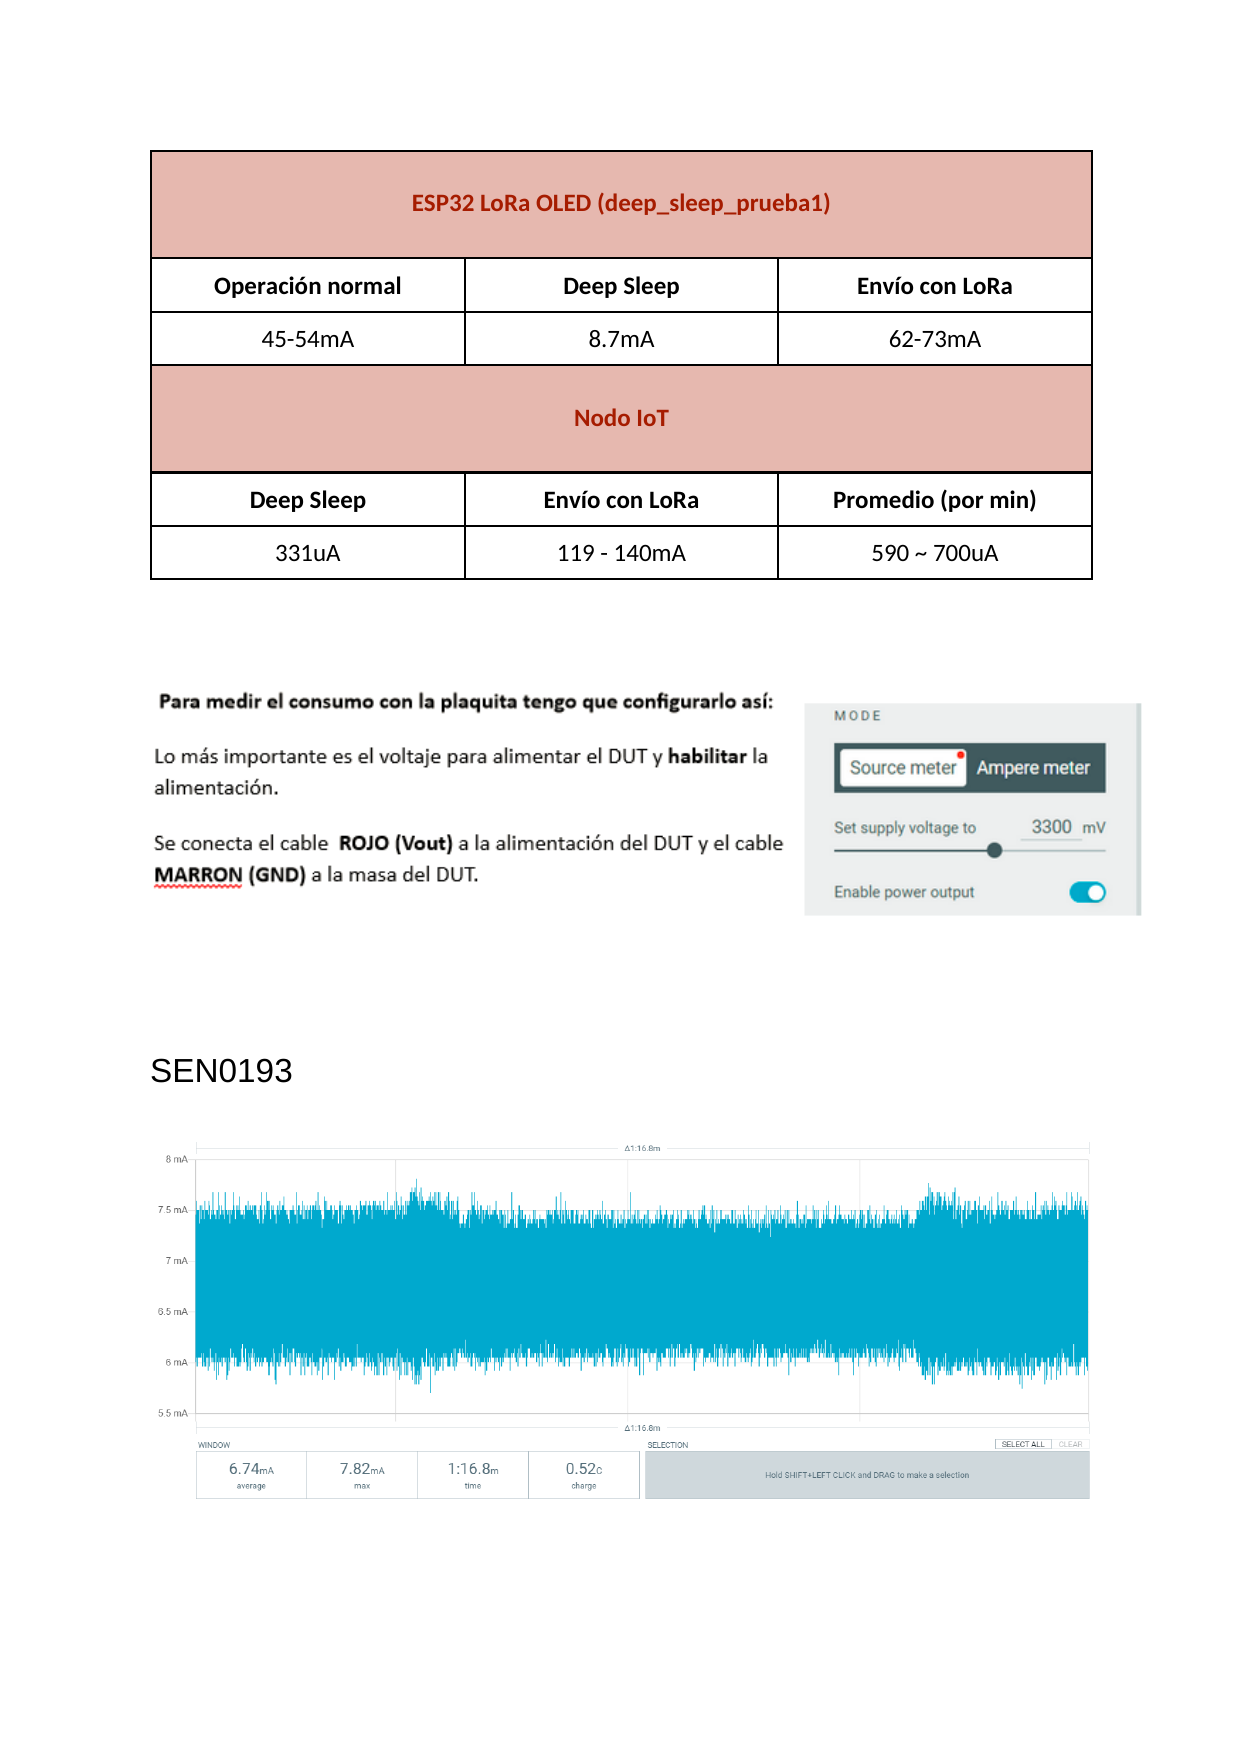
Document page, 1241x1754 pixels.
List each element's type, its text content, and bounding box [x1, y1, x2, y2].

table_cell Envío con LoRa [466, 474, 777, 525]
table_cell Envío con LoRa [779, 259, 1091, 311]
table_cell Deep Sleep [466, 259, 777, 311]
table_cell Deep Sleep [152, 474, 464, 525]
subtitle SEN0193 [150, 1051, 1090, 1089]
table_cell 62-73mA [779, 313, 1091, 364]
table_cell Operación normal [152, 259, 464, 311]
table_cell Promedio (por min) [779, 474, 1091, 525]
table_cell 45-54mA [152, 313, 464, 364]
picture [150, 665, 1142, 950]
table_cell Nodo IoT [152, 366, 1091, 471]
table_cell 8.7mA [466, 313, 777, 364]
table_cell 590 ~ 700uA [779, 527, 1091, 578]
table_cell 119 - 140mA [466, 527, 777, 578]
picture [150, 1137, 1091, 1502]
table_cell ESP32 LoRa OLED (deep_sleep_prueba1) [152, 152, 1091, 257]
table_cell 331uA [152, 527, 464, 578]
